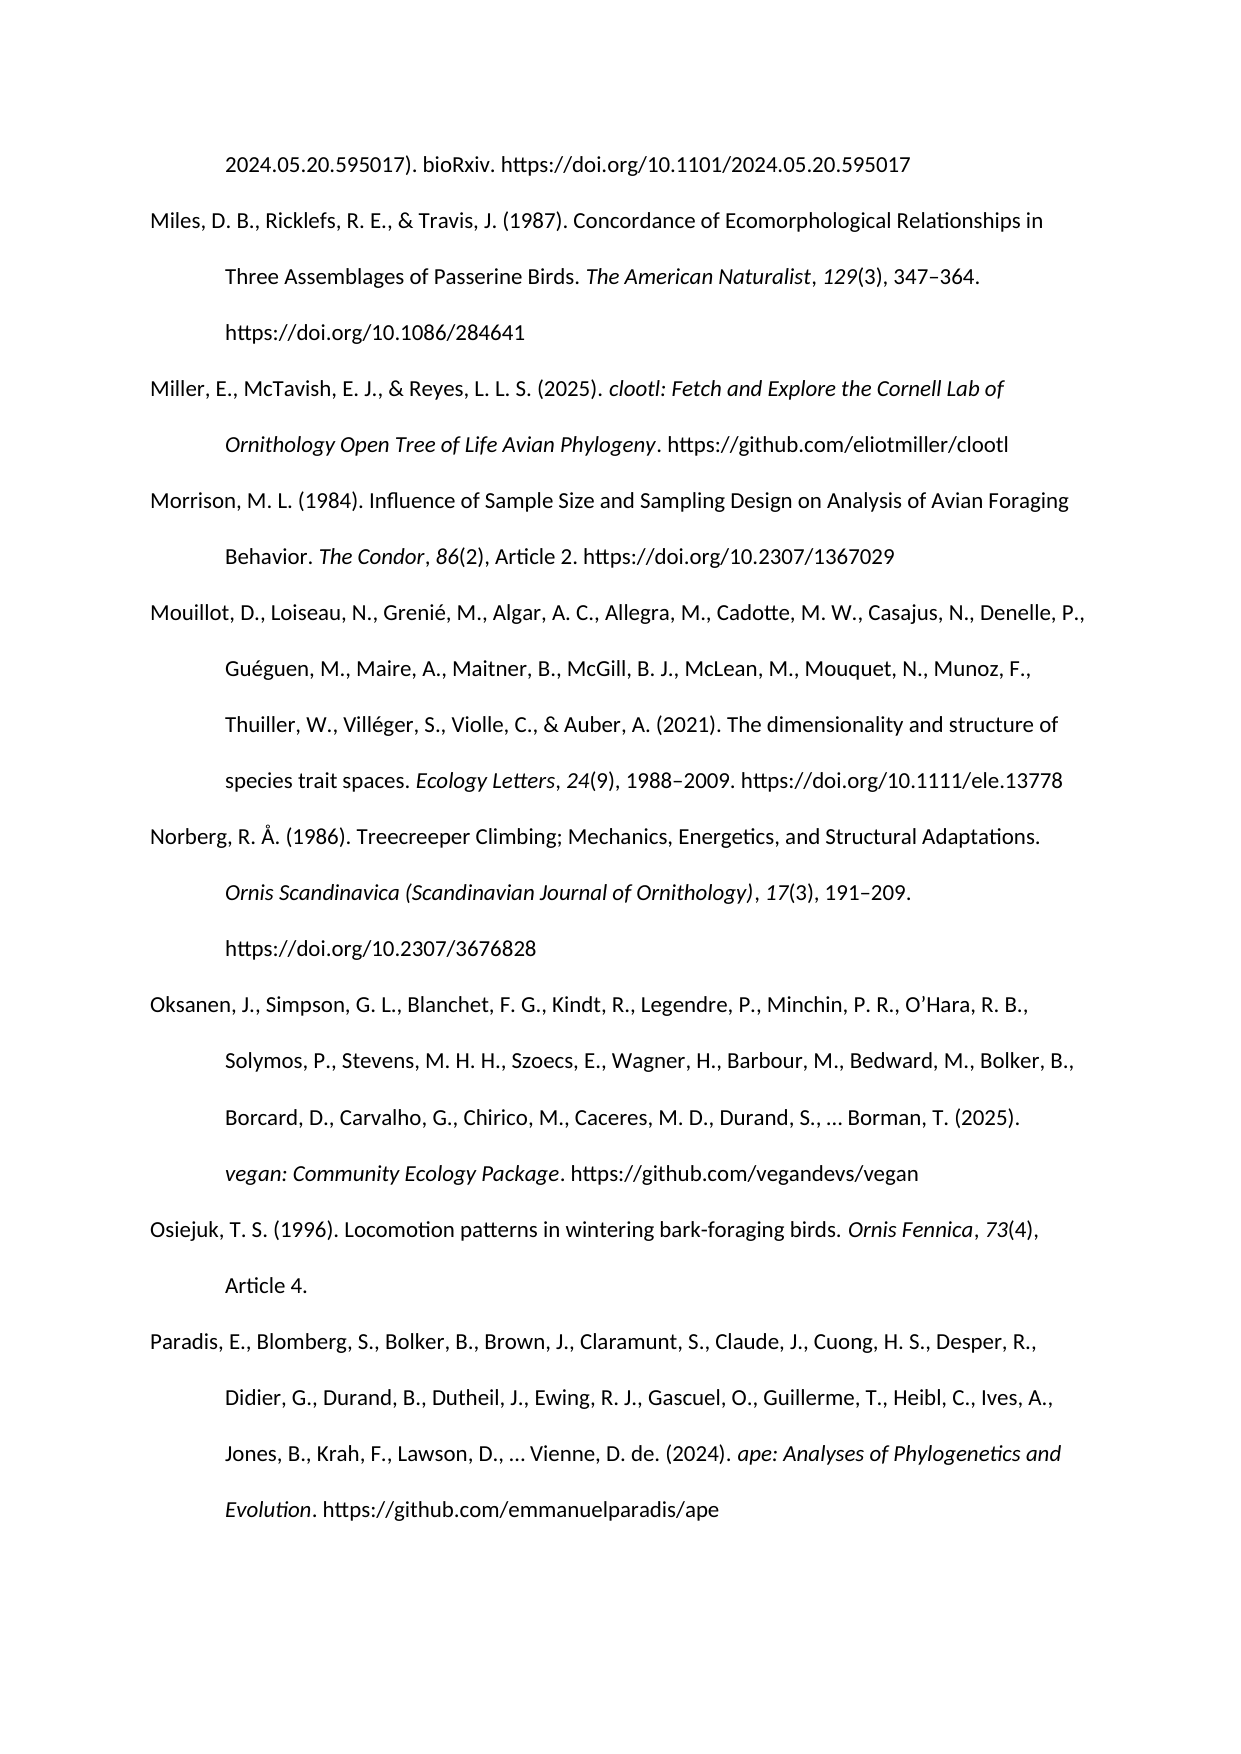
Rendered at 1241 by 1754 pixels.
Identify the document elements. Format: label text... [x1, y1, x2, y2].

text Mouillot, D., Loiseau, N., Grenié, M., Algar, A. C., Allegra, M., Cadotte, M. W., Casajus, N., Denelle, P., Guéguen, M., Maire, A., Maitner, B., McGill, B. J., McLean, M., Mouquet, N., Munoz, F., Thuiller, W., Villéger, S., Violle, C., & Auber, A. (2021). The dimensionality and structure of species trait spaces. Ecology Letters, 24(9), 1988–2009. https://doi.org/10.1111/ele.13778 [150, 598, 1090, 794]
text Norberg, R. Å. (1986). Treecreeper Climbing; Mechanics, Energetics, and Structural Adaptations. Ornis Scandinavica (Scandinavian Journal of Ornithology), 17(3), 191–209. https://doi.org/10.2307/3676828 [150, 822, 1090, 963]
text Oksanen, J., Simpson, G. L., Blanchet, F. G., Kindt, R., Legendre, P., Minchin, P. R., O’Hara, R. B., Solymos, P., Stevens, M. H. H., Szoecs, E., Wagner, H., Barbour, M., Bedward, M., Bolker, B., Borcard, D., Carvalho, G., Chirico, M., Caceres, M. D., Durand, S., … Borman, T. (2025). vegan: Community Ecology Package. https://github.com/vegandevs/vegan [150, 991, 1090, 1187]
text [150, 150, 1090, 178]
text Paradis, E., Blomberg, S., Bolker, B., Brown, J., Claramunt, S., Claude, J., Cuong, H. S., Desper, R., Didier, G., Durand, B., Dutheil, J., Ewing, R. J., Gascuel, O., Guillerme, T., Heibl, C., Ives, A., Jones, B., Krah, F., Lawson, D., … Vienne, D. de. (2024). ape: Analyses of Phylogenetics and Evolution. https://github.com/emmanuelparadis/ape [150, 1327, 1090, 1523]
text Miller, E., McTavish, E. J., & Reyes, L. L. S. (2025). clootl: Fetch and Explore the Cornell Lab of Ornithology Open Tree of Life Avian Phylogeny. https://github.com/eliotmiller/clootl [150, 374, 1090, 458]
text Morrison, M. L. (1984). Influence of Sample Size and Sampling Design on Analysis of Avian Foraging Behavior. The Condor, 86(2), Article 2. https://doi.org/10.2307/1367029 [150, 486, 1090, 570]
text Osiejuk, T. S. (1996). Locomotion patterns in wintering bark-foraging birds. Ornis Fennica, 73(4), Article 4. [150, 1215, 1090, 1299]
text Miles, D. B., Ricklefs, R. E., & Travis, J. (1987). Concordance of Ecomorphological Relationships in Three Assemblages of Passerine Birds. The American Naturalist, 129(3), 347–364. https://doi.org/10.1086/284641 [150, 206, 1090, 346]
